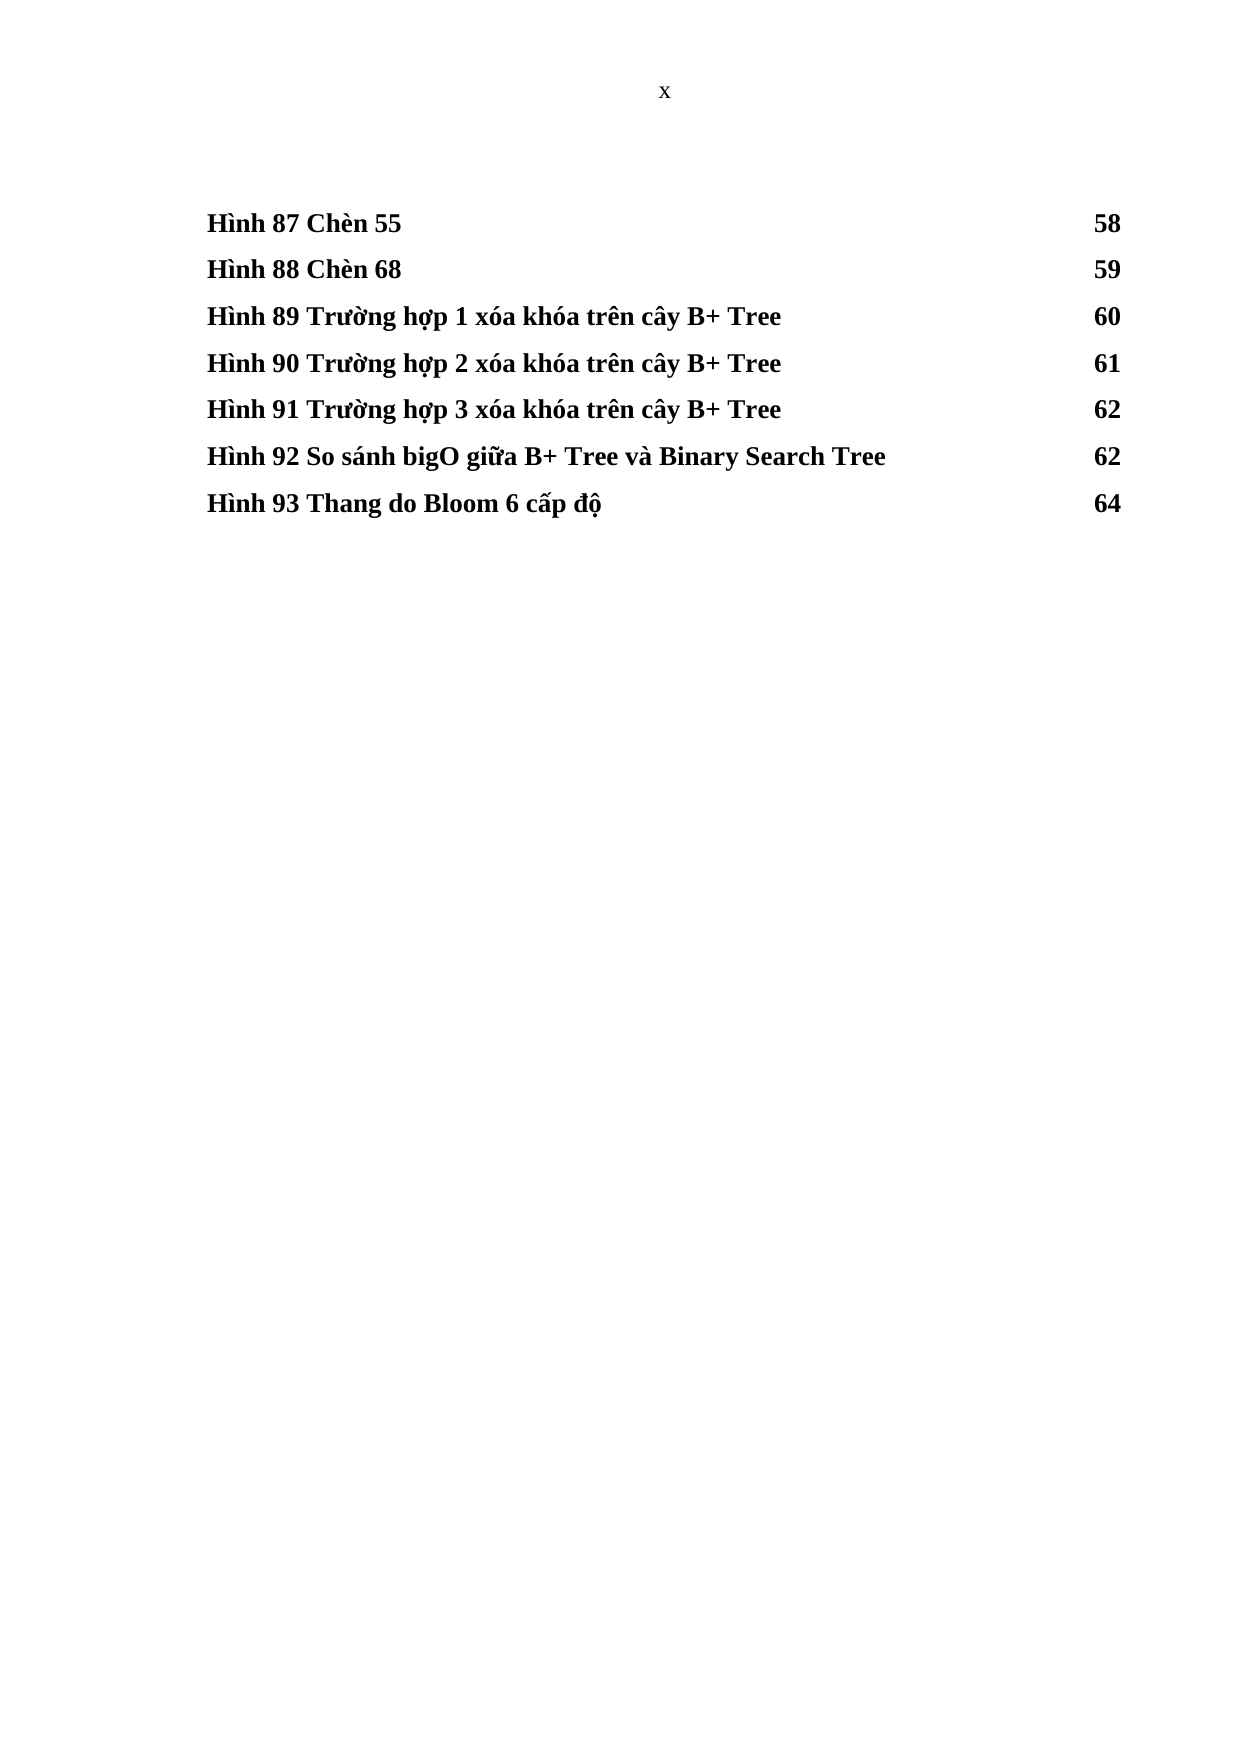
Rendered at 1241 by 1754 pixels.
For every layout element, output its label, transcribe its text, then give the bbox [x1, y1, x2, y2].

text Hình 91 Trường hợp 3 xóa khóa trên cây B+ Tree 62 [207, 393, 1122, 424]
text Hình 92 So sánh bigO giữa B+ Tree và Binary Search Tree 62 [207, 440, 1122, 471]
text Hình 93 Thang do Bloom 6 cấp độ 64 [207, 487, 1122, 518]
text Hình 87 Chèn 55 58 [207, 207, 1122, 238]
text Hình 89 Trường hợp 1 xóa khóa trên cây B+ Tree 60 [207, 300, 1122, 331]
text Hình 88 Chèn 68 59 [207, 253, 1122, 284]
text Hình 90 Trường hợp 2 xóa khóa trên cây B+ Tree 61 [207, 347, 1122, 378]
